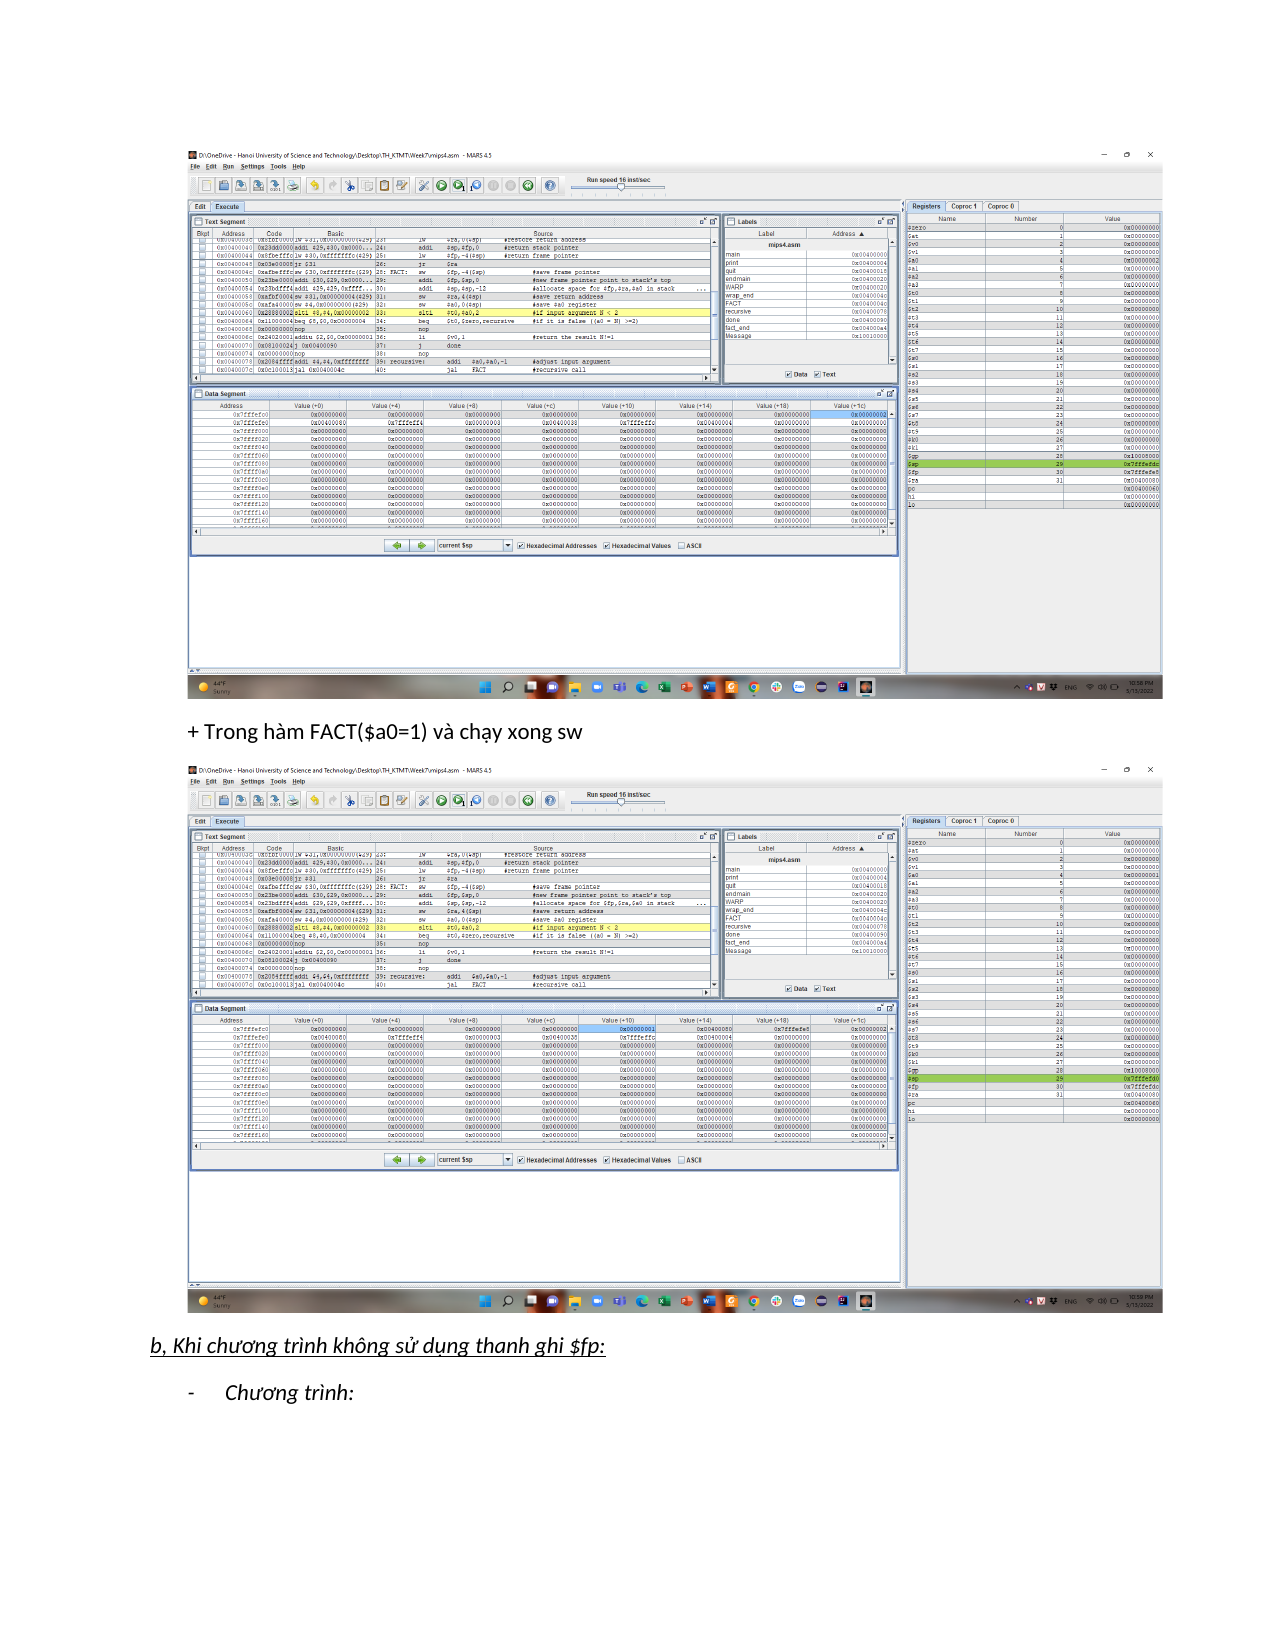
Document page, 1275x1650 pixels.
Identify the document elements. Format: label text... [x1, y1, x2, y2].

picture [187, 764, 1163, 1313]
text + Trong hàm FACT($a0=1) và chạy xong sw [187, 717, 1125, 745]
text b, Khi chương trình không sử dụng thanh ghi $fp: [150, 1331, 1125, 1359]
picture [187, 150, 1163, 699]
list Chương trình: [187, 1378, 1125, 1406]
